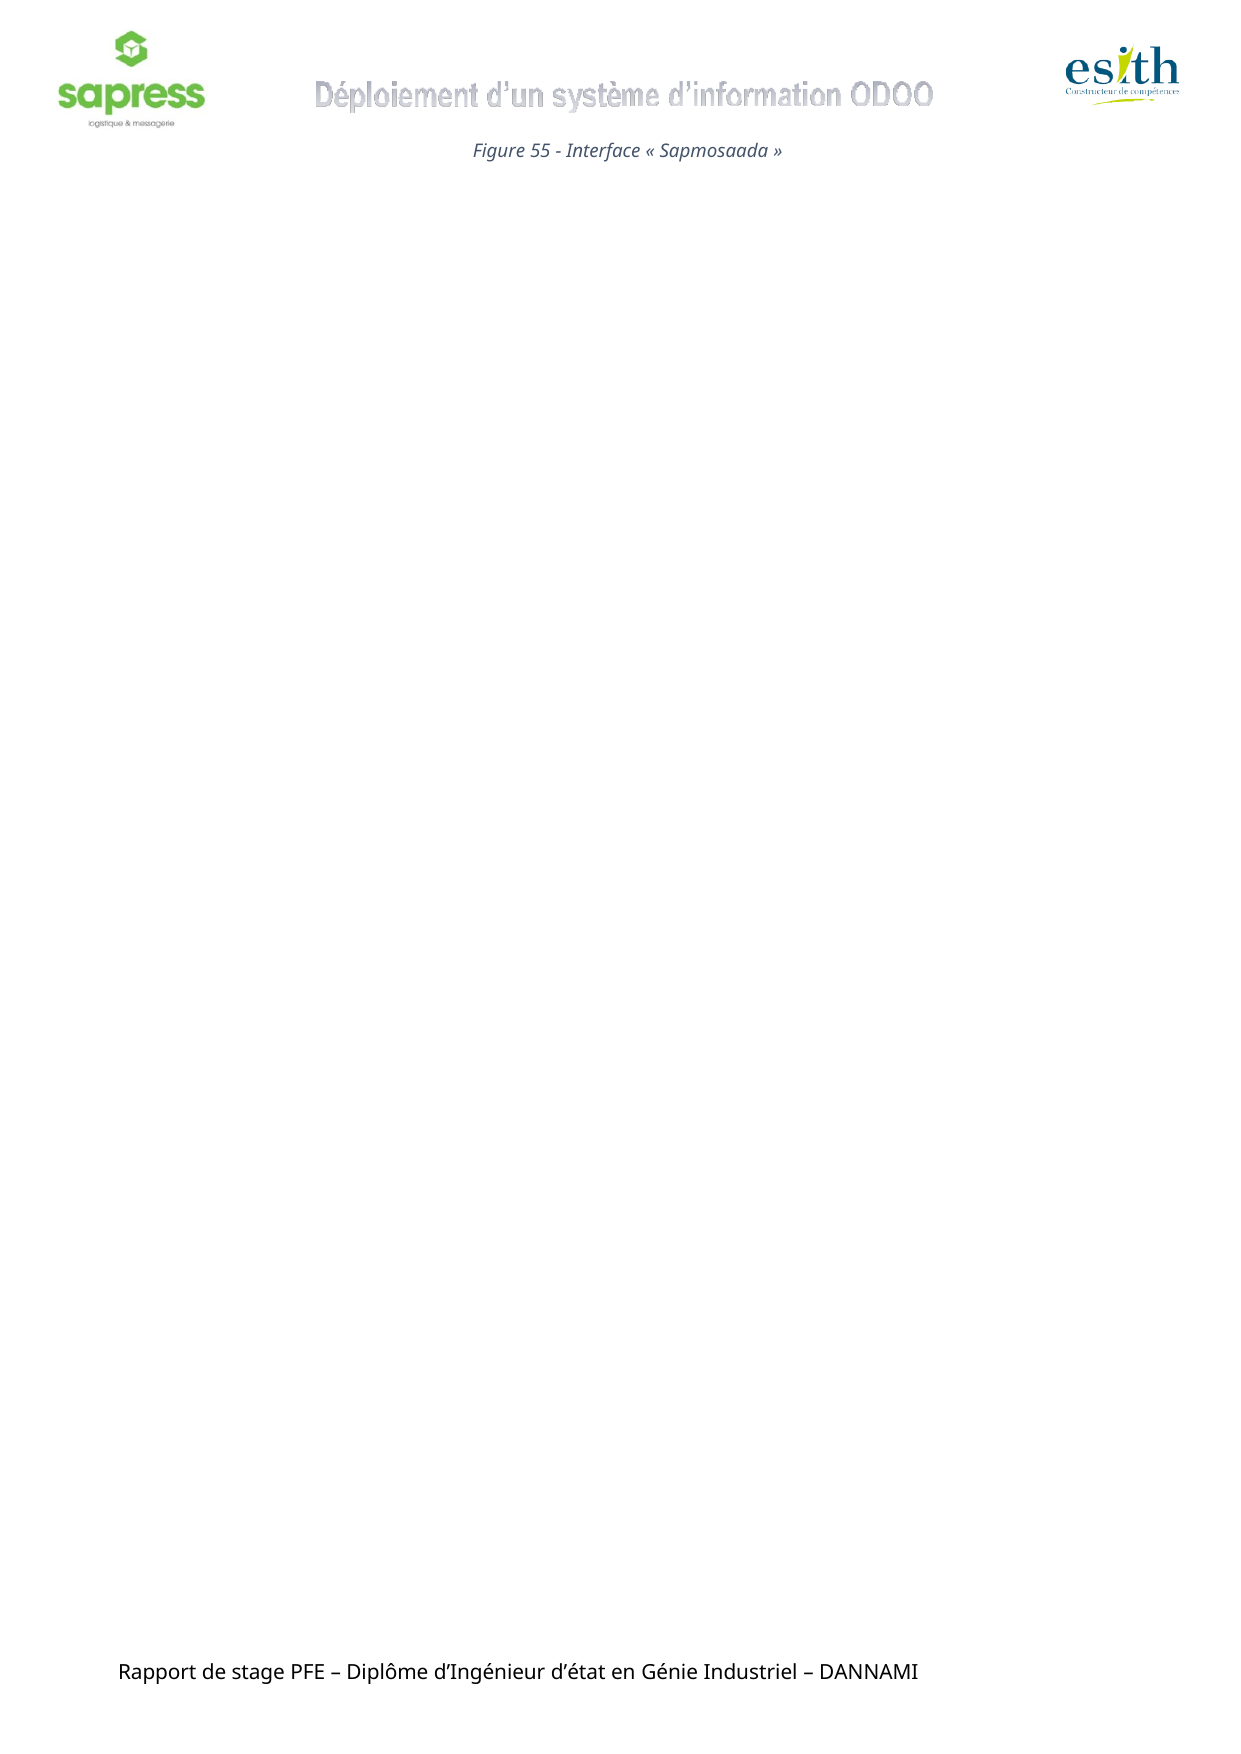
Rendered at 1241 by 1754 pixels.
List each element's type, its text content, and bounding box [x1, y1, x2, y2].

picture [316, 80, 621, 113]
picture [622, 80, 933, 106]
picture [56, 29, 209, 129]
text Figure 55 - Interface « Sapmosaada » [52, 137, 1203, 163]
picture [1065, 40, 1180, 106]
